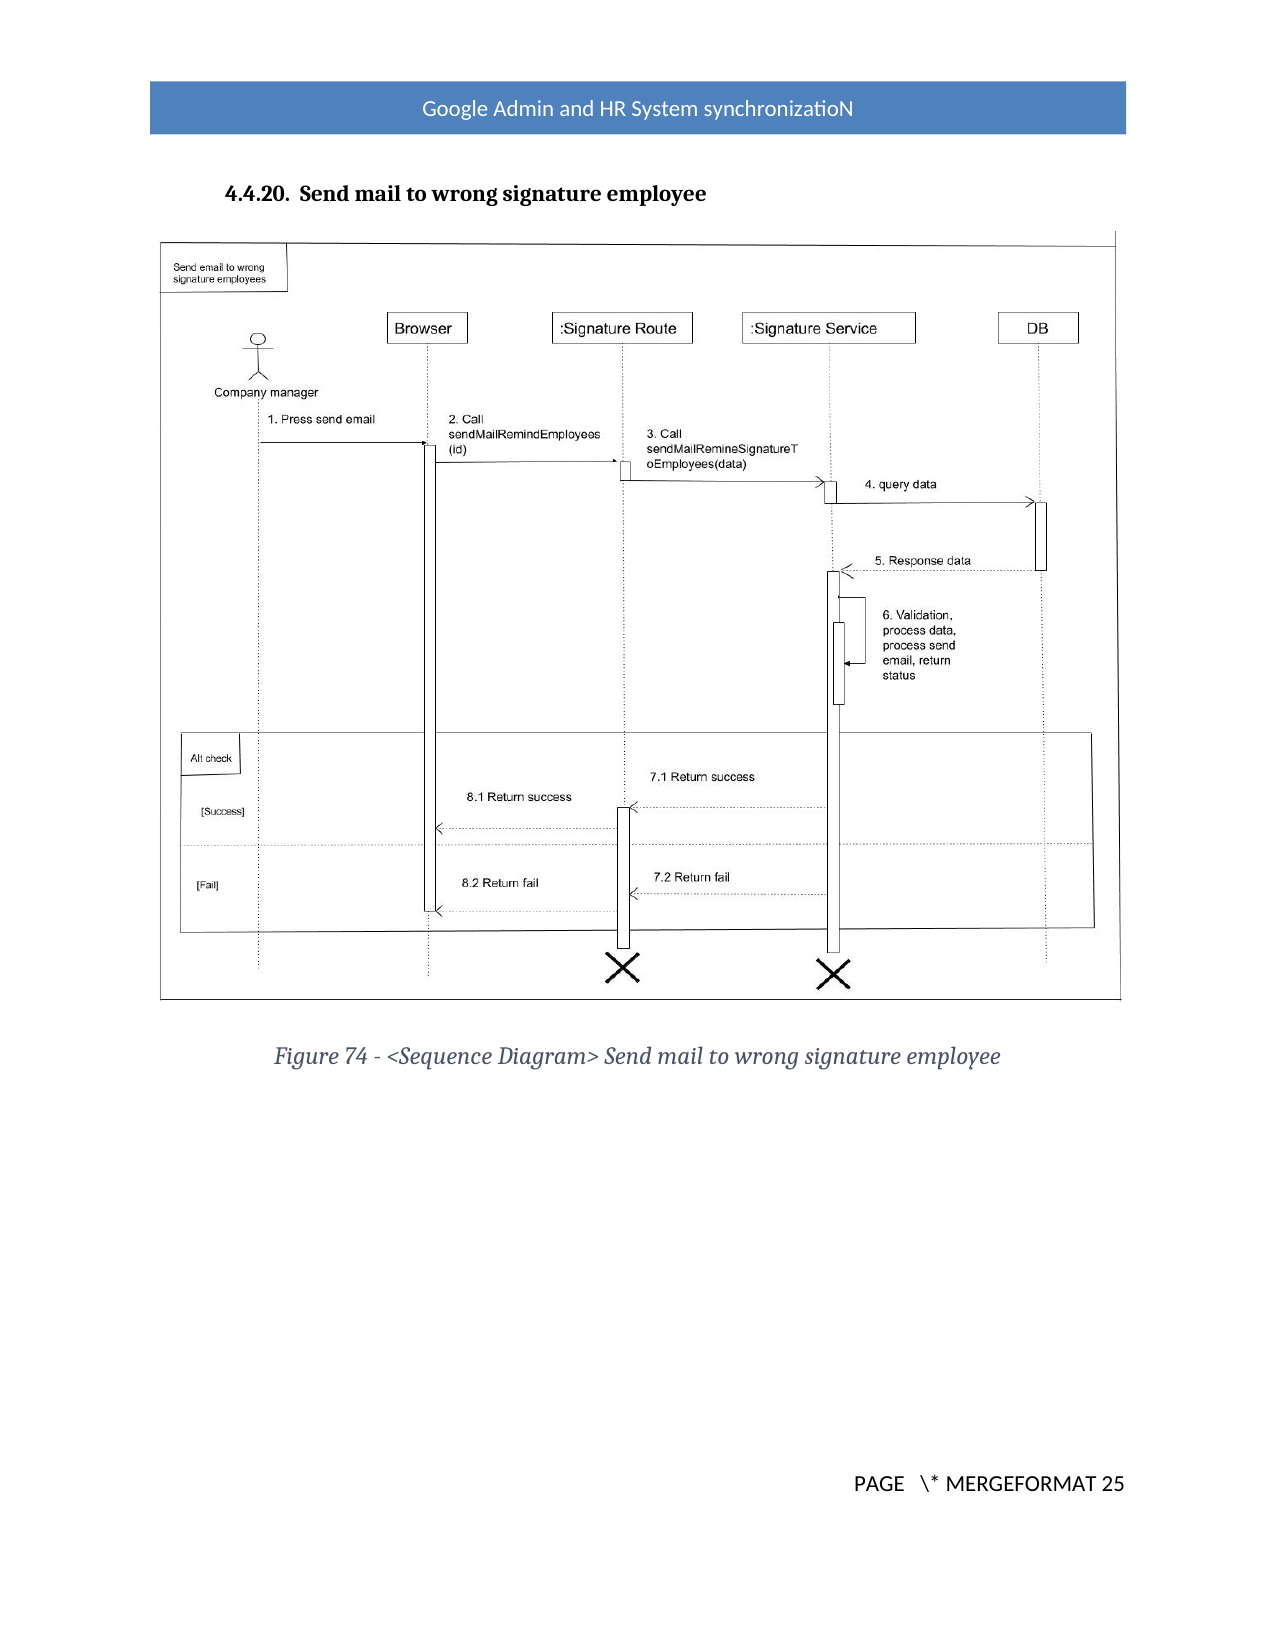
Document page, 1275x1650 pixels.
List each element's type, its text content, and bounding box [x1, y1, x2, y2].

picture [150, 231, 1125, 1009]
subtitle Send mail to wrong signature employee [225, 181, 1125, 207]
